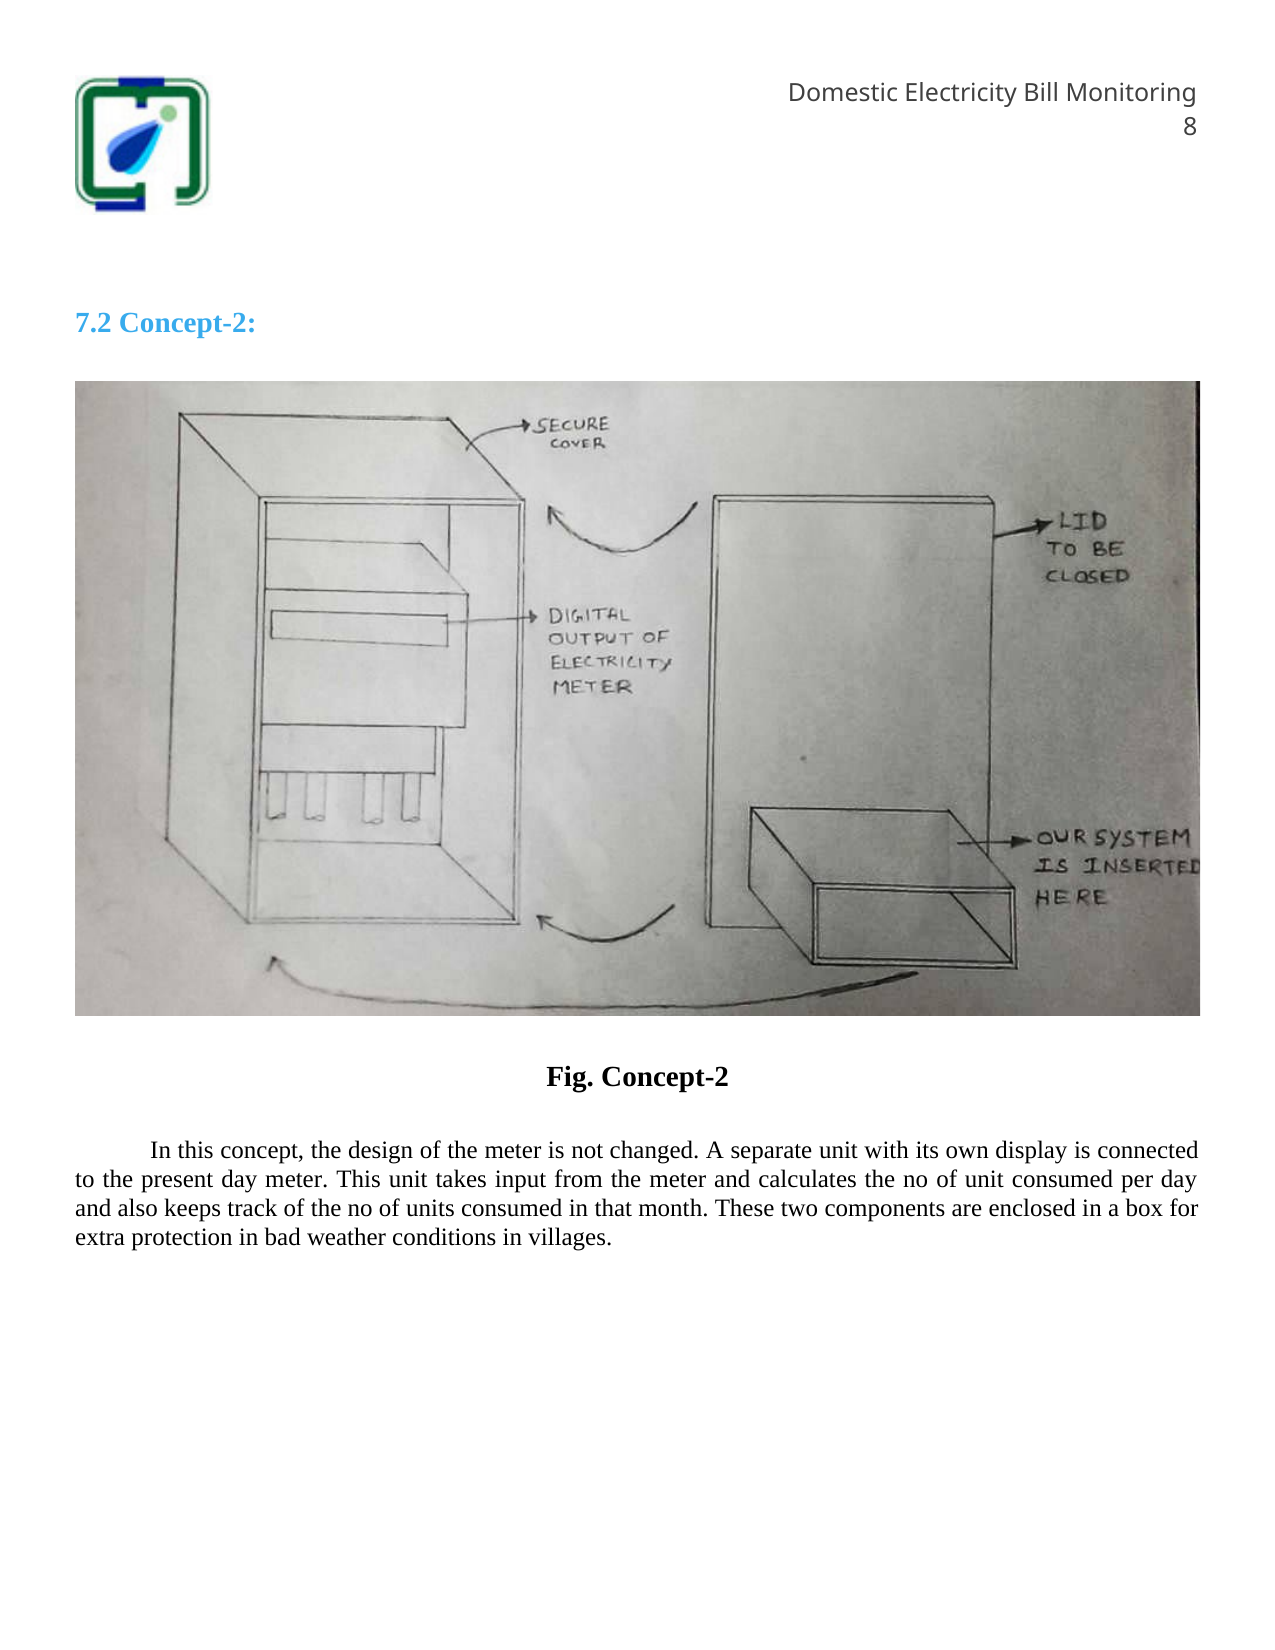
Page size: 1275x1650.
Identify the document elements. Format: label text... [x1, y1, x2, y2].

text Fig. Concept-2 [75, 1059, 1200, 1092]
picture [75, 75, 213, 215]
picture [75, 381, 1200, 1016]
text In this concept, the design of the meter is not changed. A separate unit with its own display is connected to the present day meter. This unit takes input from the meter and calculates the no of unit consumed per day and also keeps track of the no of units consumed in that month. These two components are enclosed in a box for extra protection in bad weather conditions in villages. [75, 1135, 1200, 1250]
subtitle 7.2 Concept-2: [75, 305, 1200, 338]
